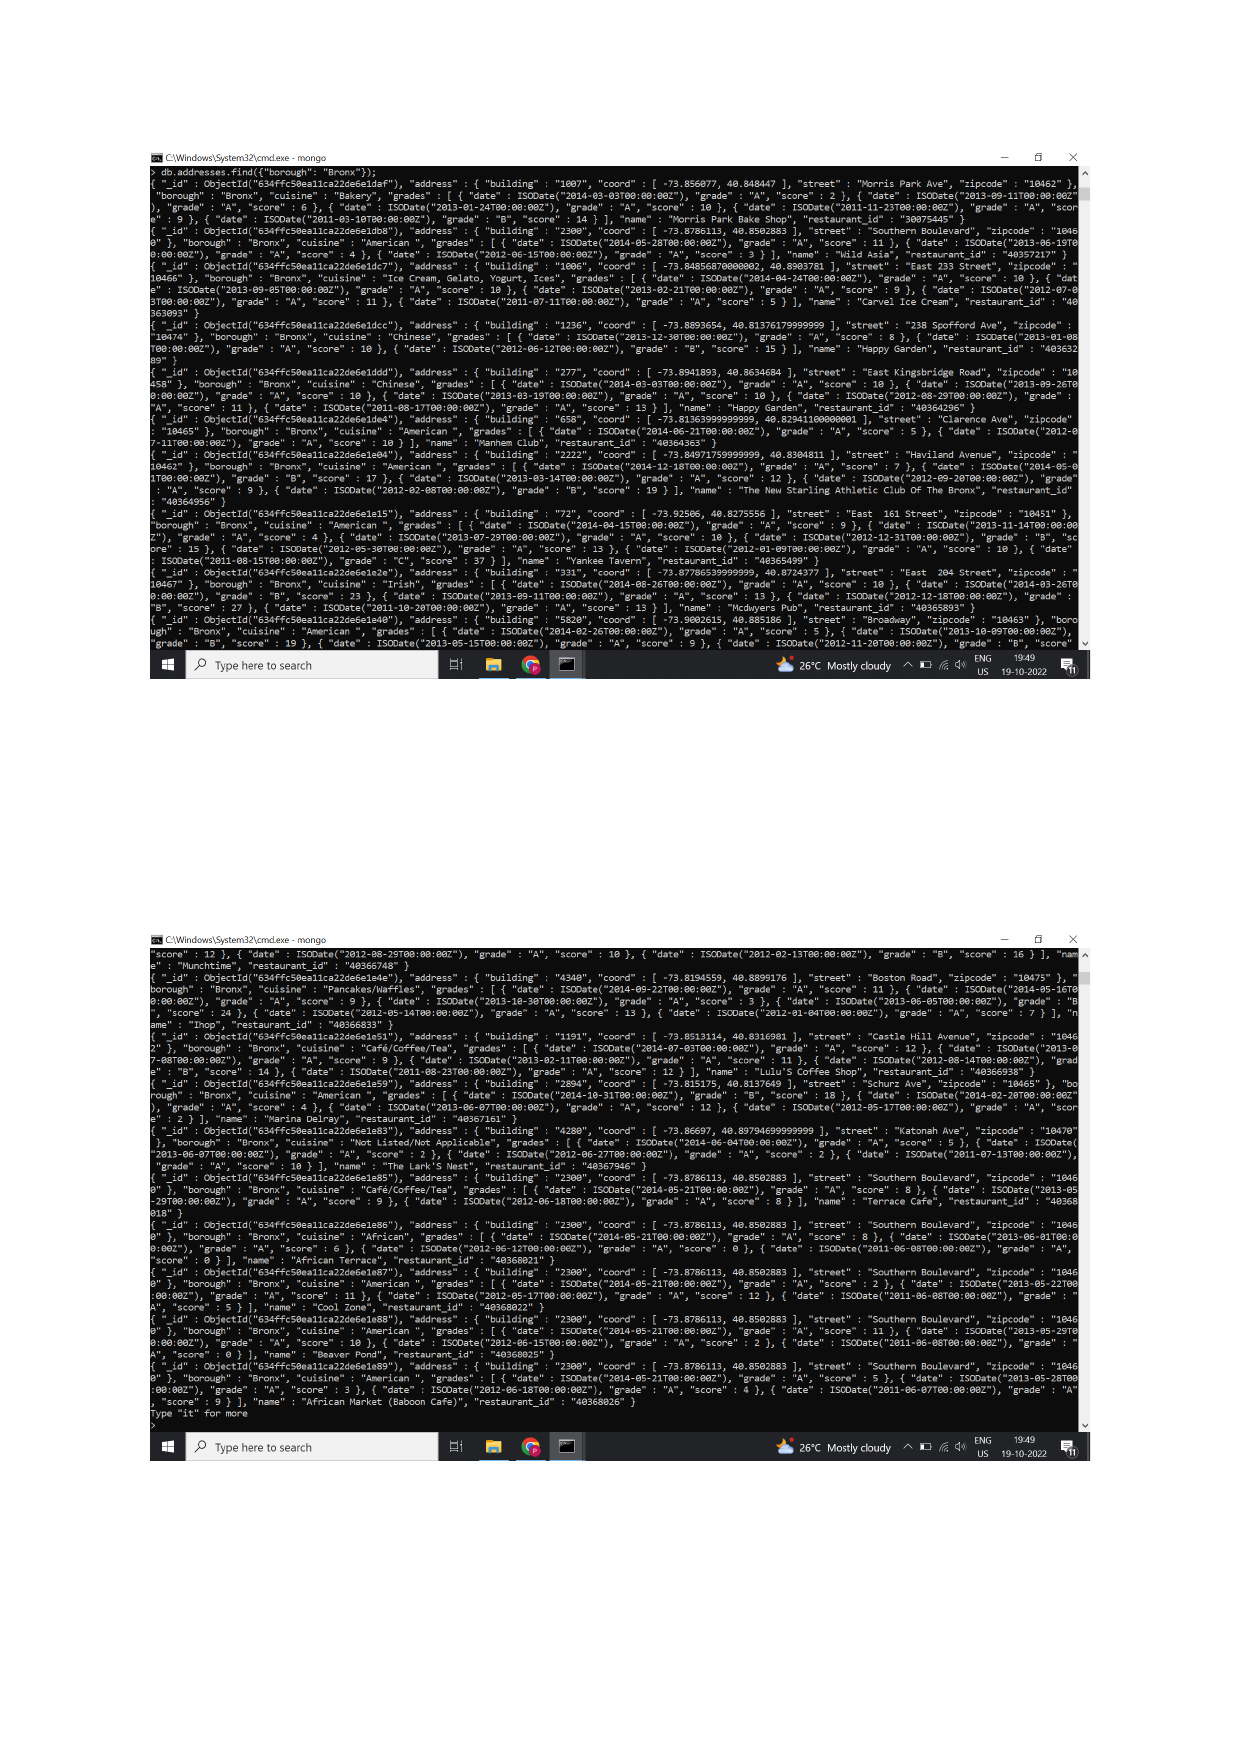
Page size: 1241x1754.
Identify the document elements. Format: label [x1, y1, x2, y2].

picture [150, 932, 1091, 1461]
picture [150, 150, 1091, 679]
